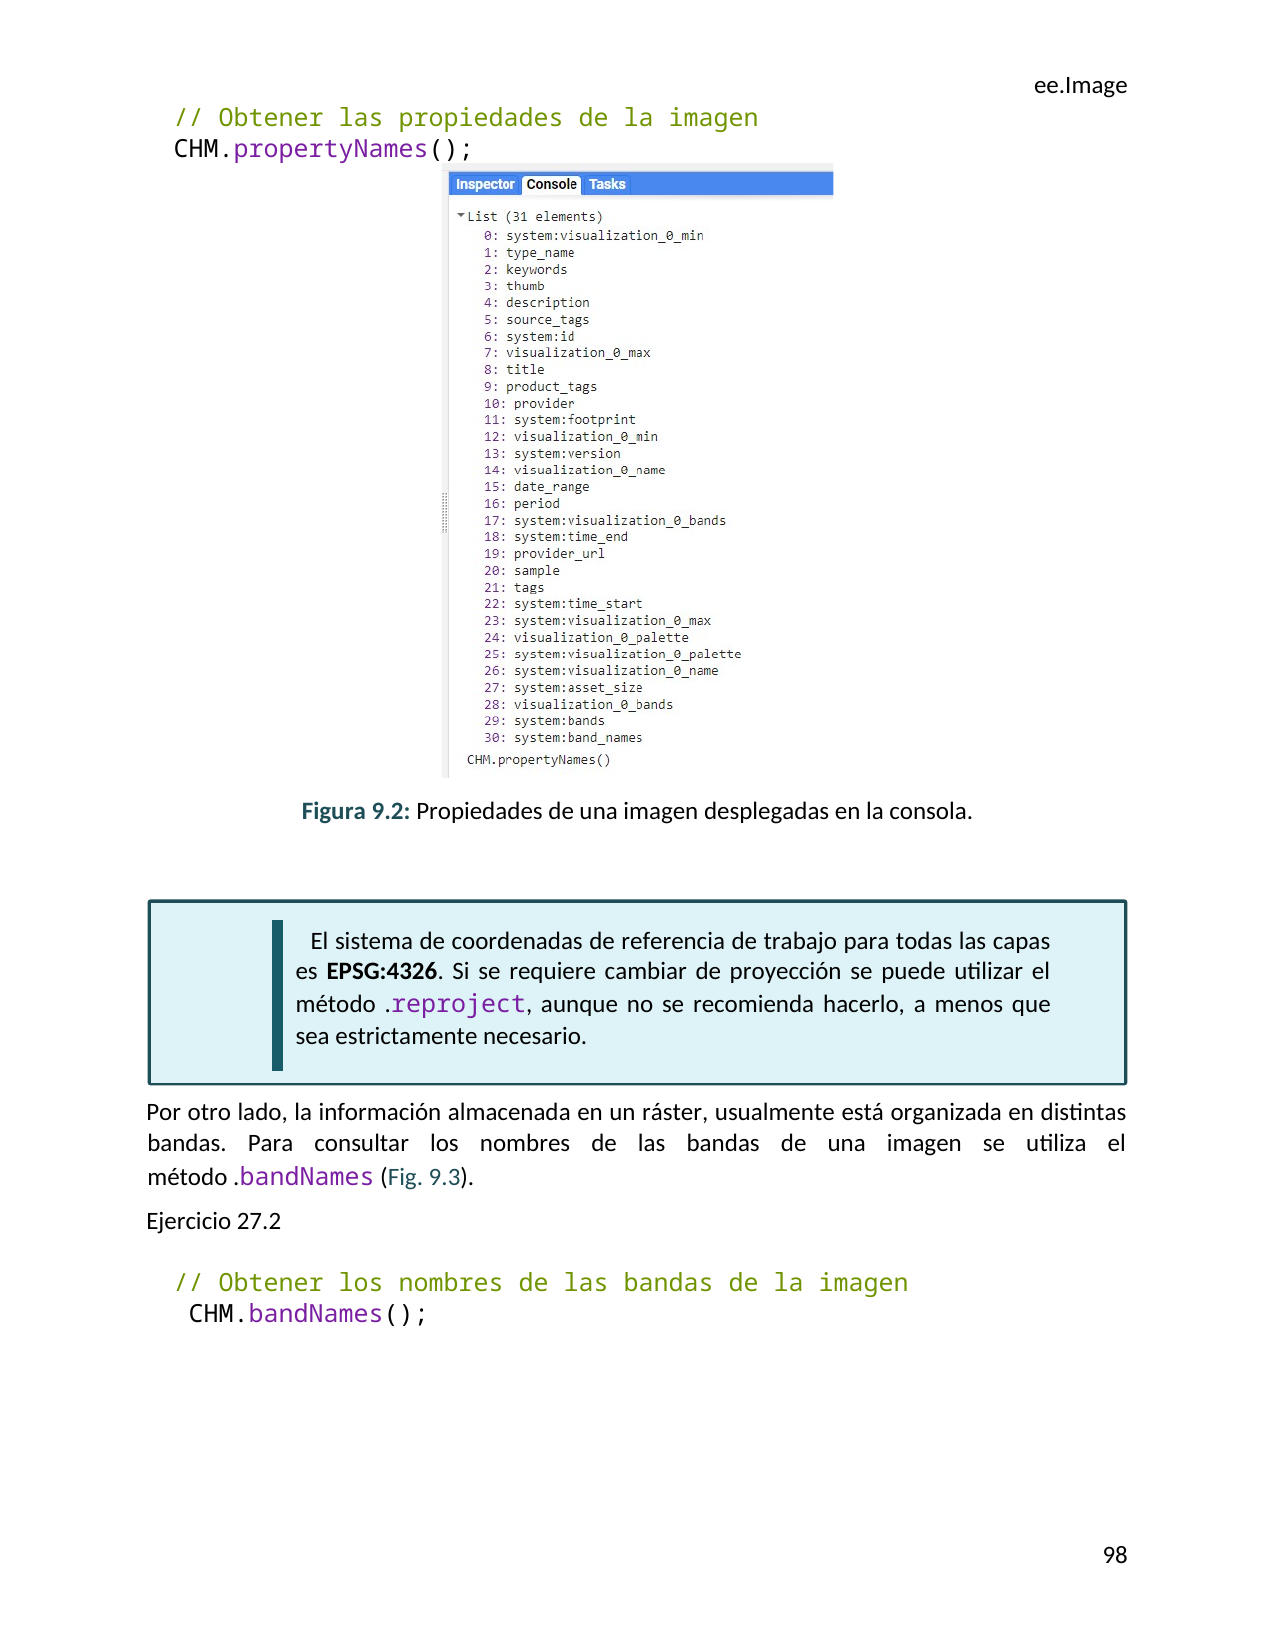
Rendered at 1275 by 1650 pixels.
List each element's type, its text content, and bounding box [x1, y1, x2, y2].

text Ejercicio 27.2 [146, 1205, 1127, 1236]
picture [441, 163, 834, 778]
text CHM.bandNames(); [173, 1297, 1127, 1328]
text CHM.propertyNames(); [173, 133, 1127, 163]
text // Obtener las propiedades de la imagen [173, 102, 1127, 133]
text Figura 9.2: Propiedades de una imagen desplegadas en la consola. [148, 795, 1127, 826]
text Por otro lado, la información almacenada en un ráster, usualmente está organizada en distintas bandas. Para consultar los nombres de las bandas de una imagen se utiliza el método .bandNames (Fig. 9.3). [146, 1096, 1127, 1193]
text El sistema de coordenadas de referencia de trabajo para todas las capas es EPSG:4326. Si se requiere cambiar de proyección se puede utilizar el método .reproject, aunque no se recomienda hacerlo, a menos que sea estrictamente necesario. [295, 925, 1052, 1051]
text // Obtener los nombres de las bandas de la imagen [173, 1267, 1127, 1297]
